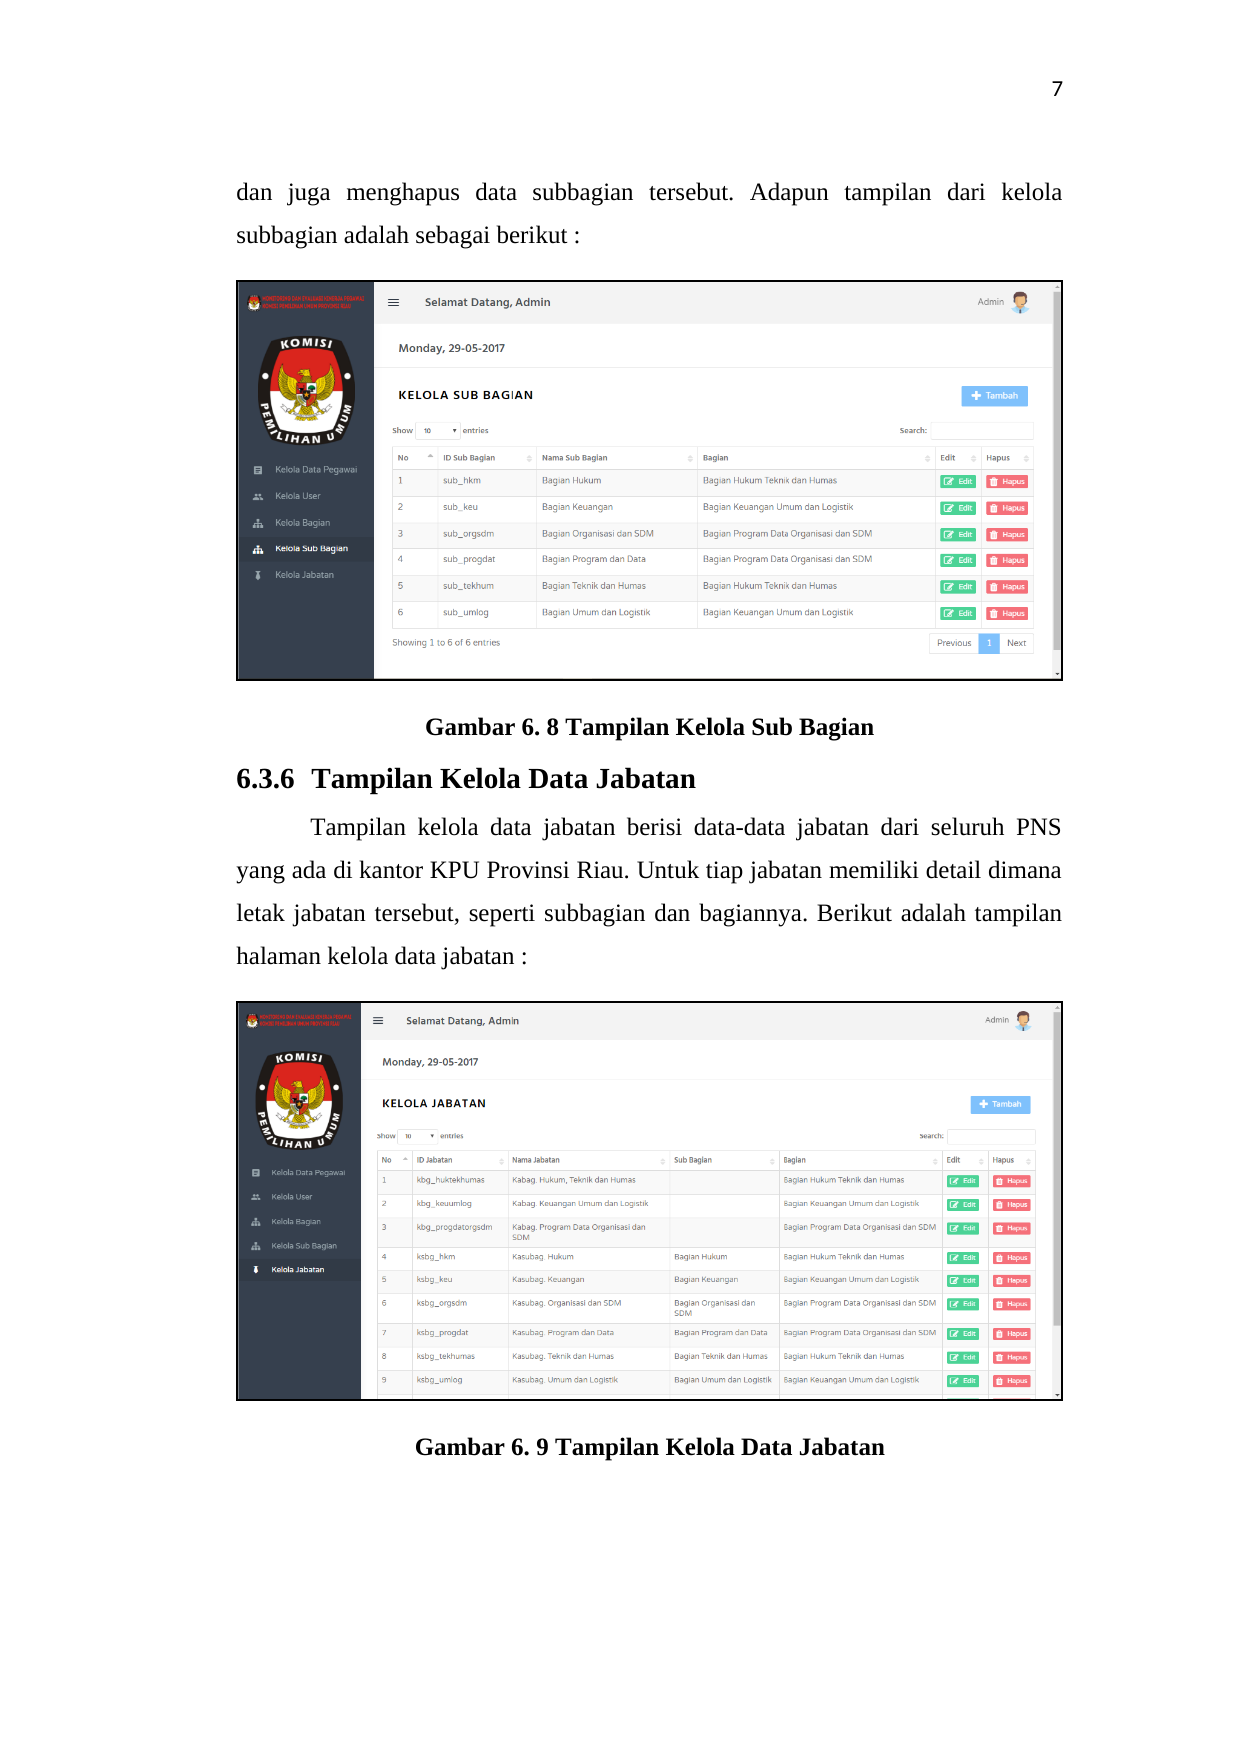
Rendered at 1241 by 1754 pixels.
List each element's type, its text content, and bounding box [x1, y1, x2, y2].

picture [238, 1003, 1061, 1399]
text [236, 177, 1063, 249]
text Gambar 6. 8 Tampilan Kelola Sub Bagian [236, 712, 1063, 740]
picture [238, 282, 1061, 679]
text Tampilan kelola data jabatan berisi data-data jabatan dari seluruh PNS yang ada di kantor KPU Provinsi Riau. Untuk tiap jabatan memiliki detail dimana letak jabatan tersebut, seperti subbagian dan bagiannya. Berikut adalah tampilan halaman kelola data jabatan : [236, 812, 1063, 970]
text Gambar 6. 9 Tampilan Kelola Data Jabatan [236, 1432, 1063, 1460]
subtitle Tampilan Kelola Data Jabatan [236, 761, 1063, 795]
